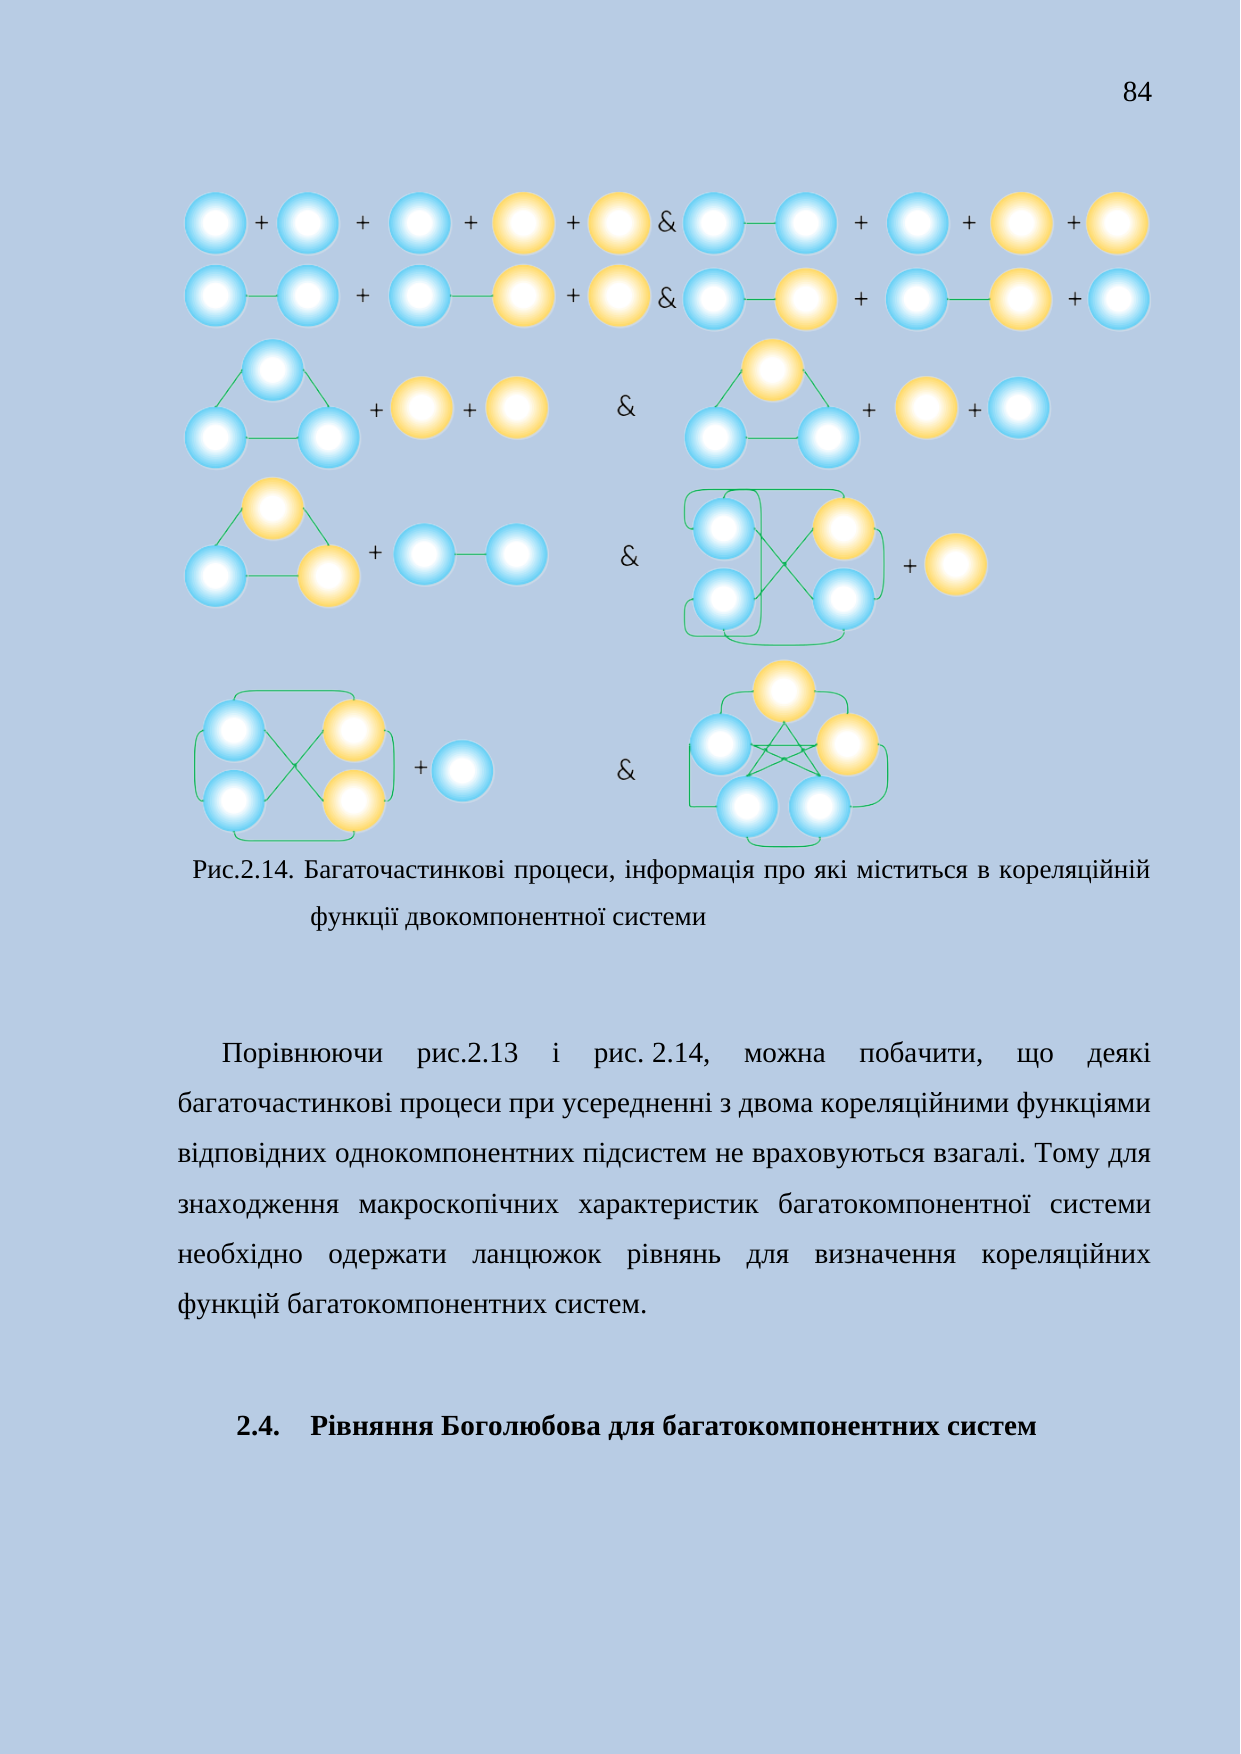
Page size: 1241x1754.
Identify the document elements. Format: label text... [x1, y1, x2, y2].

text Рис.2.14. Багаточастинкові процеси, інформація про які міститься в кореляційній функції двокомпонентної системи [192, 854, 1152, 931]
subtitle Рівняння Боголюбова для багатокомпонентних систем [236, 1408, 1152, 1441]
text Порівнюючи рис.2.13 і рис. 2.14, можна побачити, що деякі багаточастинкові процеси при усередненні з двома кореляційними функціями відповідних однокомпонентних підсистем не враховуються взагалі. Тому для знаходження макроскопічних характеристик багатокомпонентної системи необхідно одержати ланцюжок рівнянь для визначення кореляційних функцій багатокомпонентних систем. [177, 1035, 1152, 1320]
